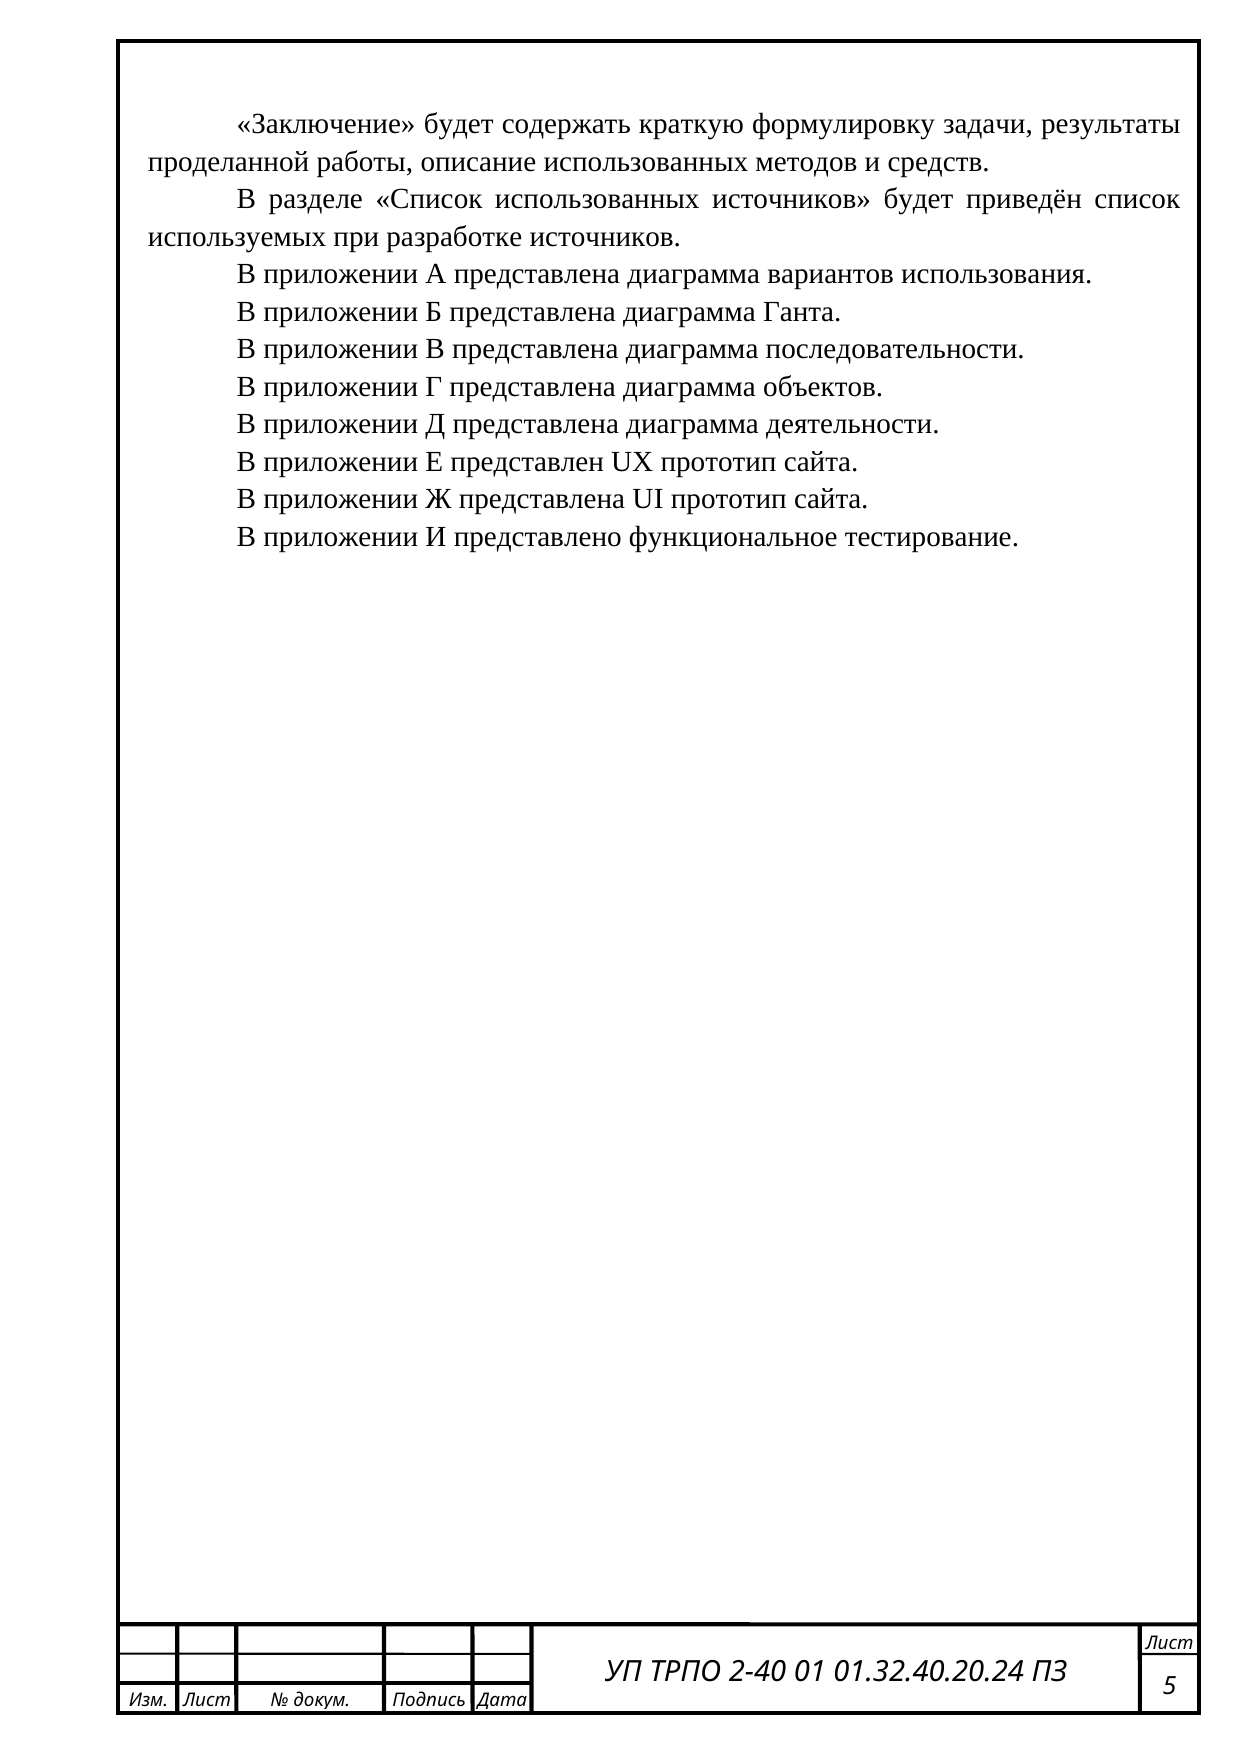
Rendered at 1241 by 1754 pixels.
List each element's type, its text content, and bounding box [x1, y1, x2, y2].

text В приложении И представлено функциональное тестирование. [148, 516, 1181, 553]
text В приложении А представлена диаграмма вариантов использования. [148, 253, 1181, 291]
text В приложении Б представлена диаграмма Ганта. [148, 291, 1181, 328]
text В приложении В представлена диаграмма последовательности. [148, 328, 1181, 366]
text В приложении Г представлена диаграмма объектов. [148, 366, 1181, 403]
text В приложении Д представлена диаграмма деятельности. [148, 403, 1181, 441]
text В приложении Е представлен UX прототип сайта. [148, 441, 1181, 478]
text «Заключение» будет содержать краткую формулировку задачи, результаты проделанной работы, описание использованных методов и средств. [148, 103, 1181, 178]
text В приложении Ж представлена UI прототип сайта. [148, 478, 1181, 516]
text В разделе «Список использованных источников» будет приведён список используемых при разработке источников. [148, 178, 1181, 253]
